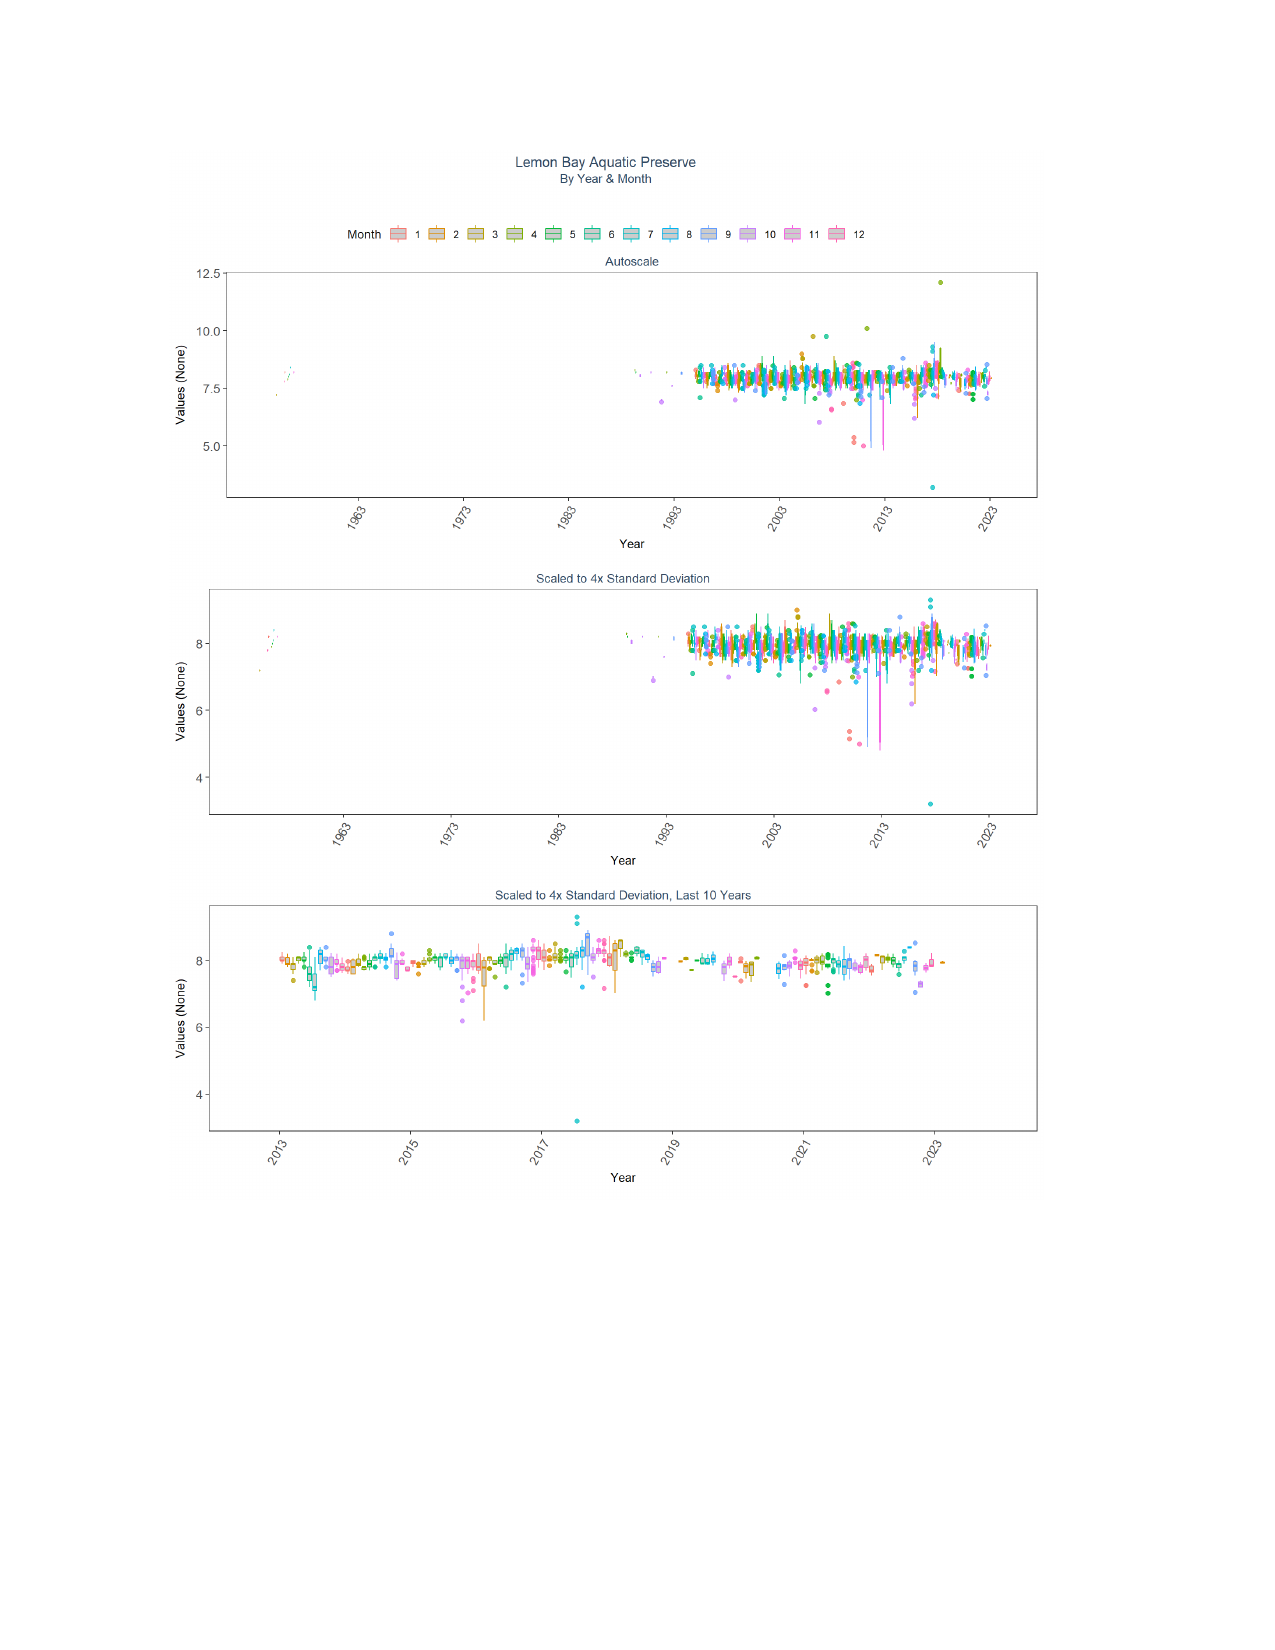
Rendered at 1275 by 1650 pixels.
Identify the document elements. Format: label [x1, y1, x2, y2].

picture [168, 150, 1044, 1200]
